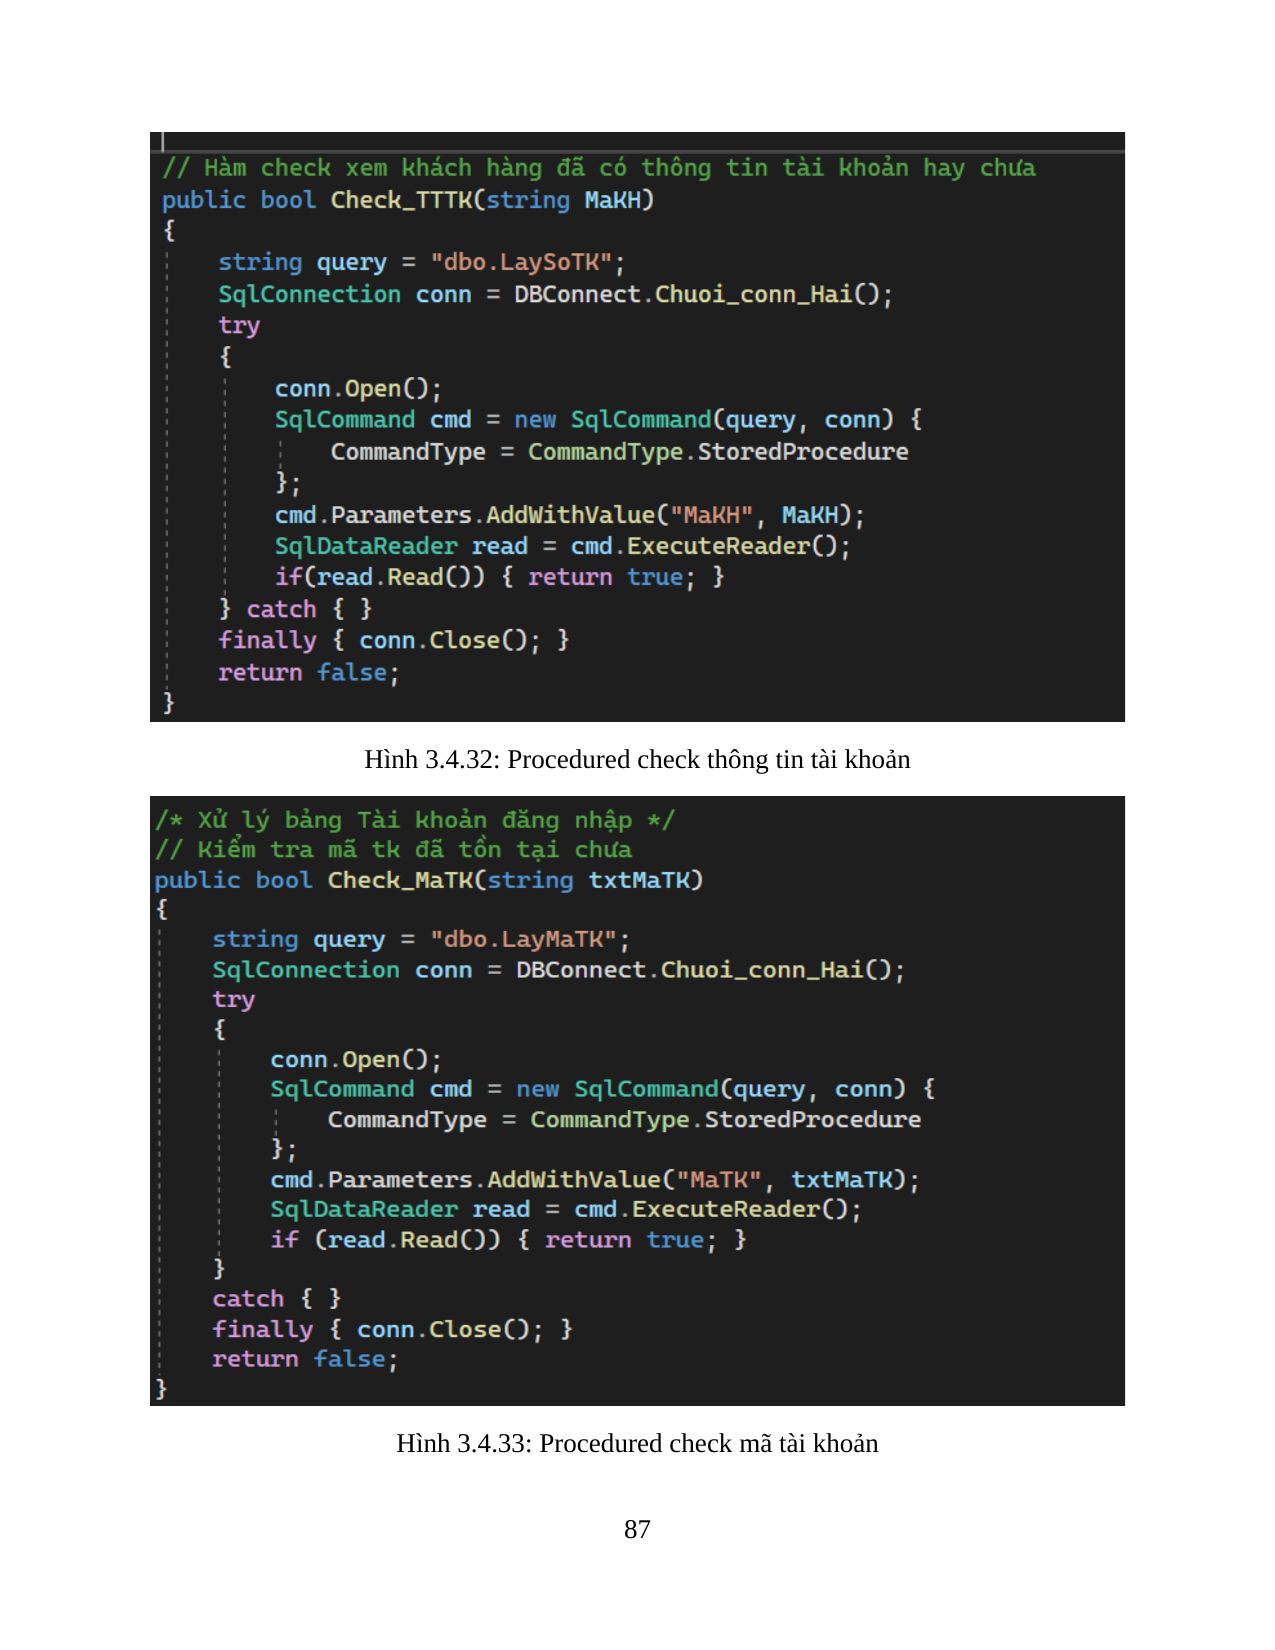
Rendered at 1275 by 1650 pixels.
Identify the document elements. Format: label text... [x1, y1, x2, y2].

text Hình 3.4.32: Procedured check thông tin tài khoản [150, 743, 1125, 774]
picture [150, 132, 1125, 722]
picture [150, 796, 1125, 1406]
text Hình 3.4.33: Procedured check mã tài khoản [150, 1427, 1125, 1459]
